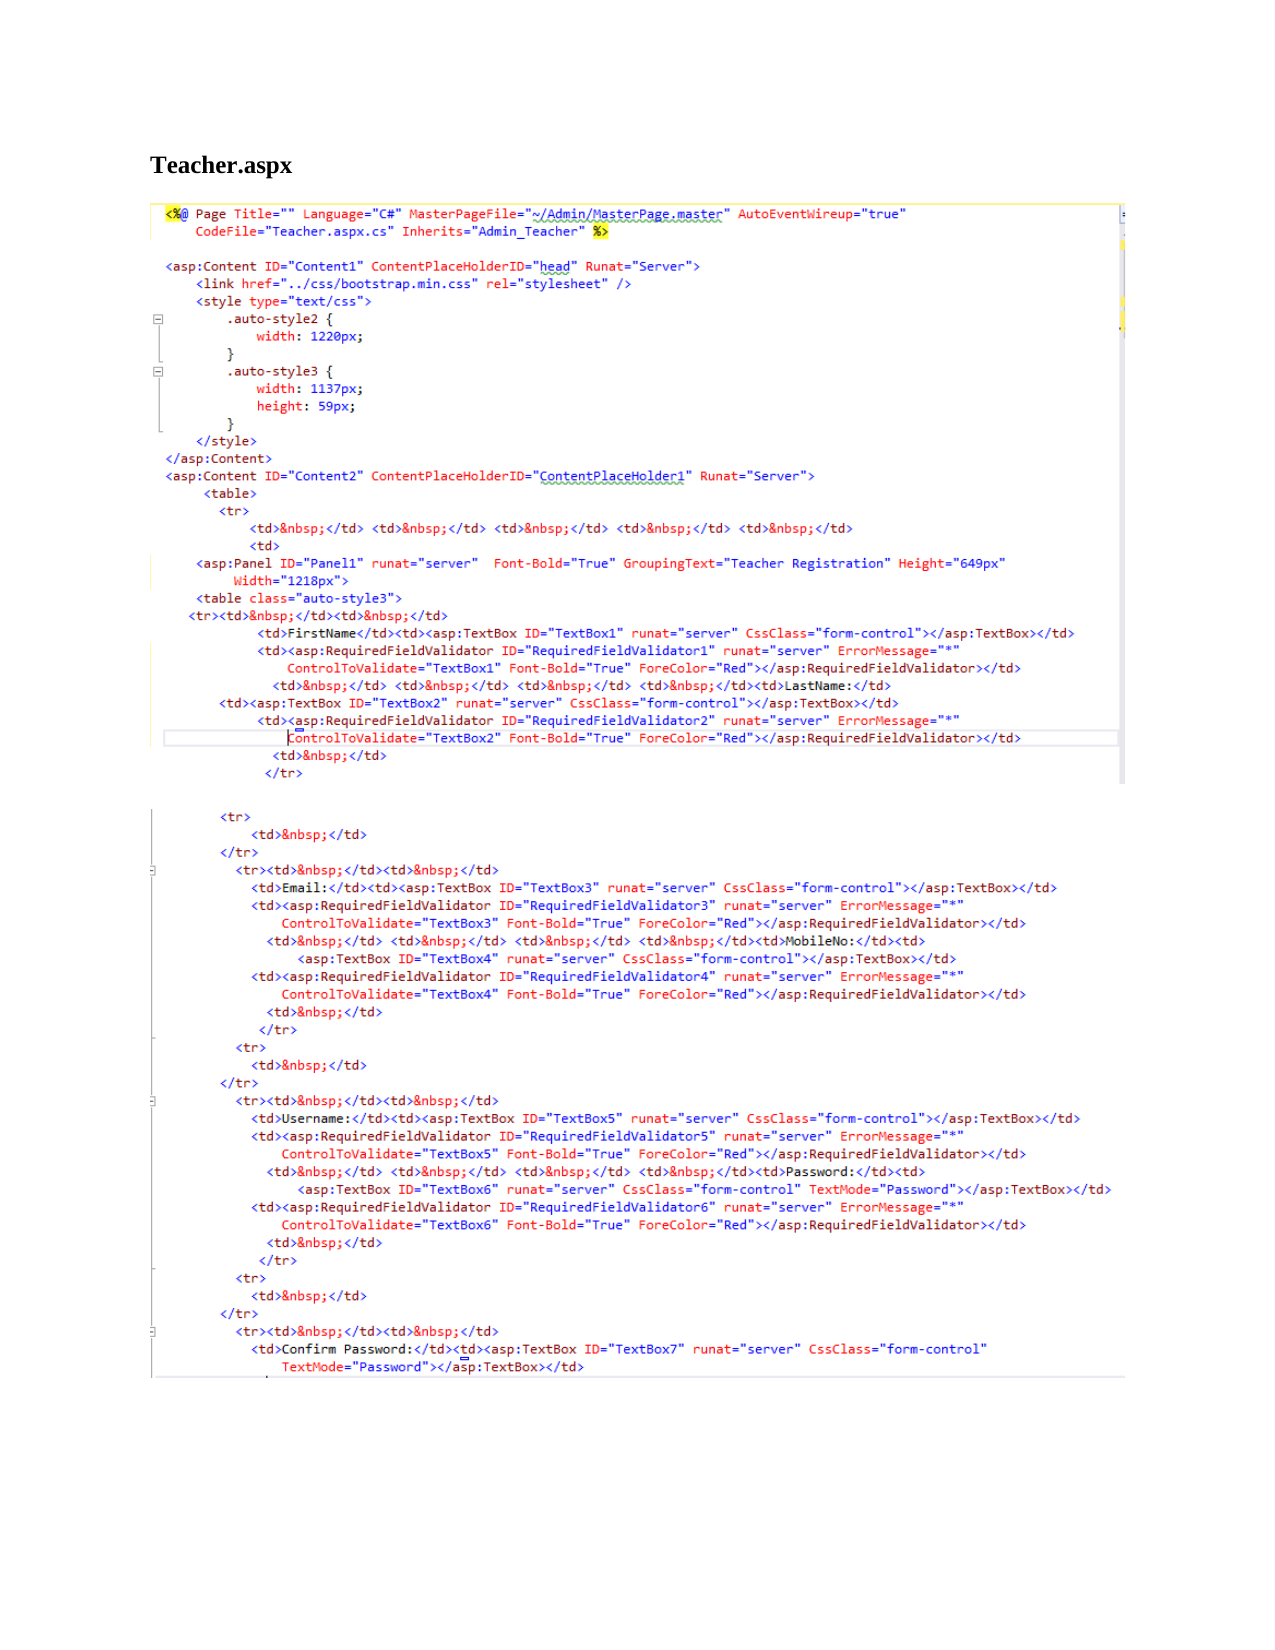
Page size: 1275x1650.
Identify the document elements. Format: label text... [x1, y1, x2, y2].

text Teacher.aspx [150, 150, 1125, 179]
picture [150, 203, 1125, 784]
picture [150, 809, 1125, 1378]
